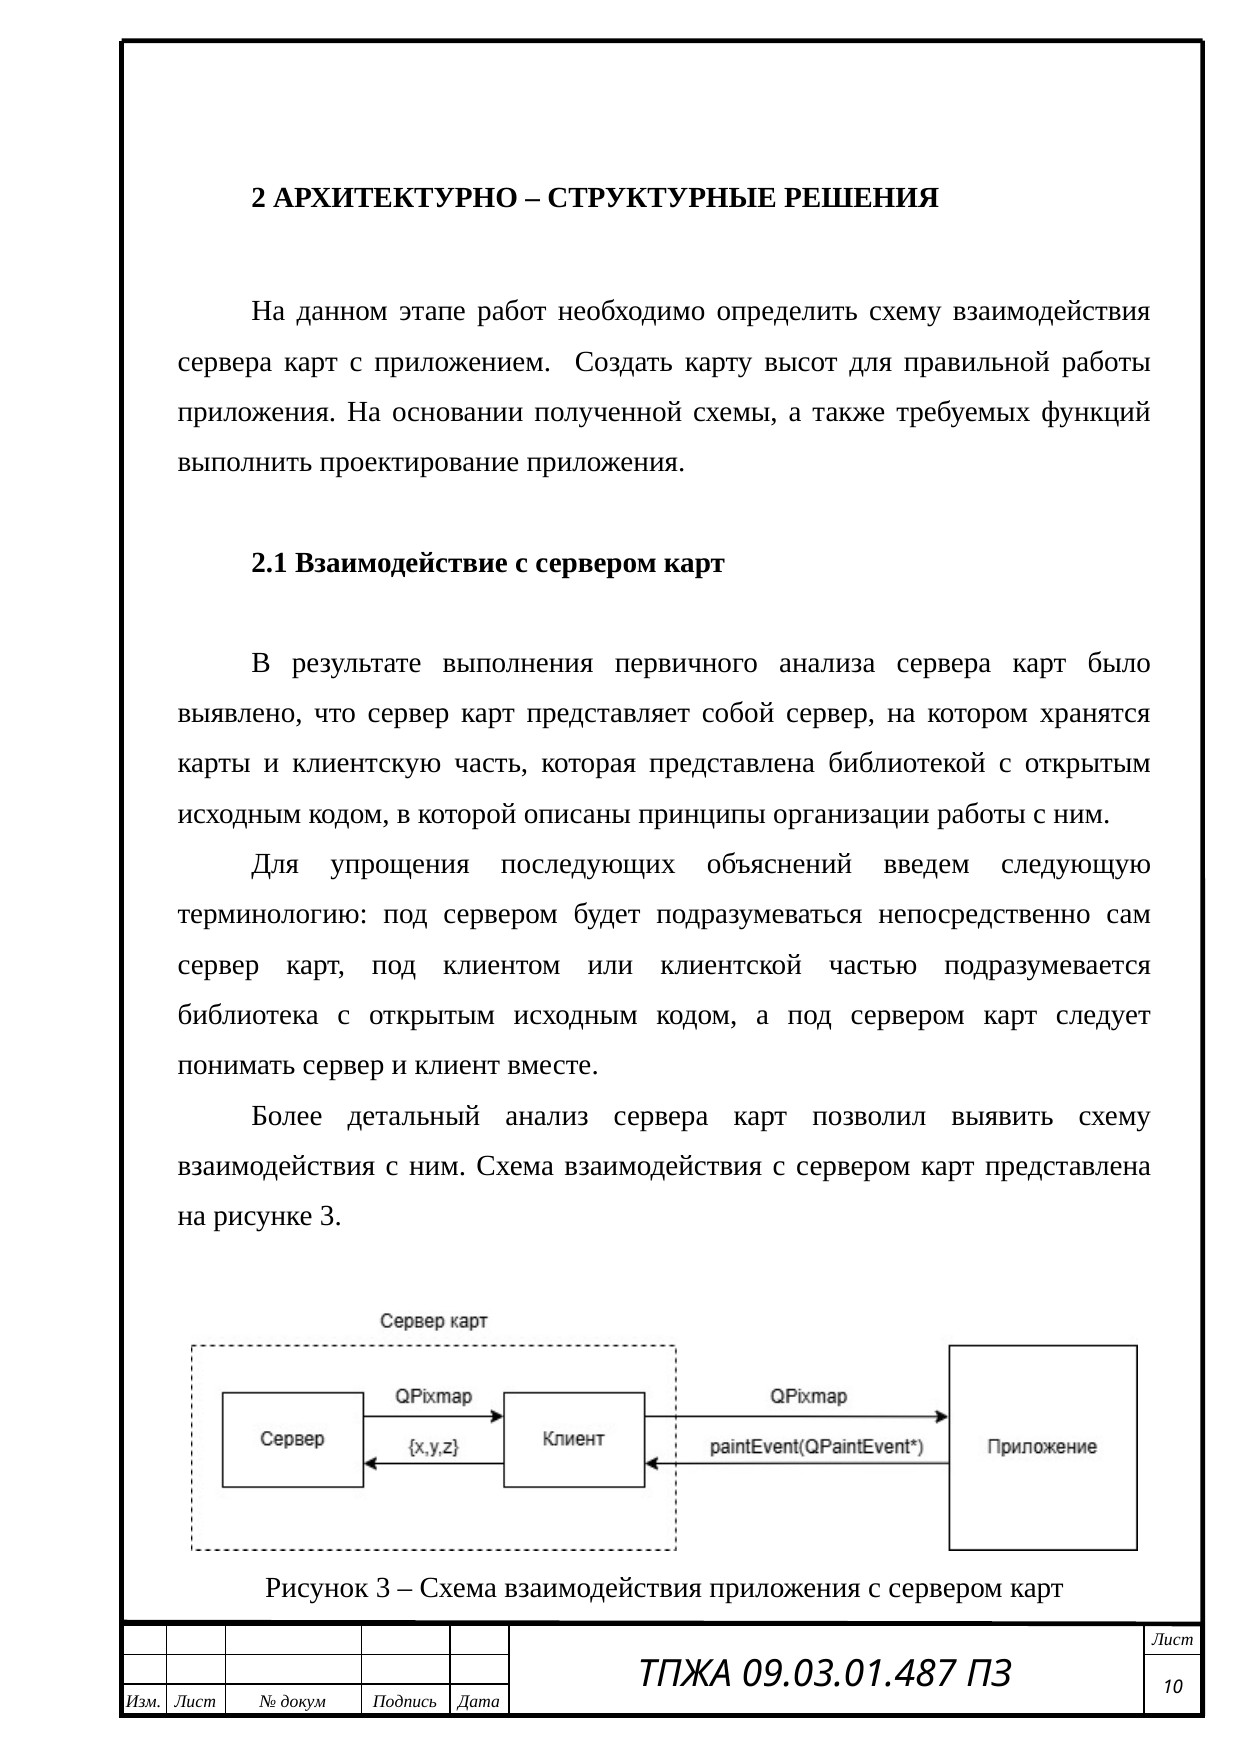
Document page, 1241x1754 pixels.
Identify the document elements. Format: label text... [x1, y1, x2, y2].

text В результате выполнения первичного анализа сервера карт было выявлено, что сервер карт представляет собой сервер, на котором хранятся карты и клиентскую часть, которая представлена библиотекой с открытым исходным кодом, в которой описаны принципы организации работы с ним. [177, 645, 1152, 829]
text Для упрощения последующих объяснений введем следующую терминологию: под сервером будет подразумеваться непосредственно сам сервер карт, под клиентом или клиентской частью подразумевается библиотека с открытым исходным кодом, а под сервером карт следует понимать сервер и клиент вместе. [177, 846, 1152, 1081]
text Более детальный анализ сервера карт позволил выявить схему взаимодействия с ним. Схема взаимодействия с сервером карт представлена на рисунке 3. [177, 1098, 1152, 1232]
text На данном этапе работ необходимо определить схему взаимодействия сервера карт с приложением. Создать карту высот для правильной работы приложения. На основании полученной схемы, а также требуемых функций выполнить проектирование приложения. [177, 293, 1152, 478]
subtitle 2.1 Взаимодействие с сервером карт [177, 545, 1152, 578]
subtitle 2 АРХИТЕКТУРНО – СТРУКТУРНЫЕ РЕШЕНИЯ [177, 181, 1152, 214]
text Рисунок 3 – Схема взаимодействия приложения с сервером карт [177, 1570, 1152, 1603]
picture [191, 1299, 1138, 1551]
